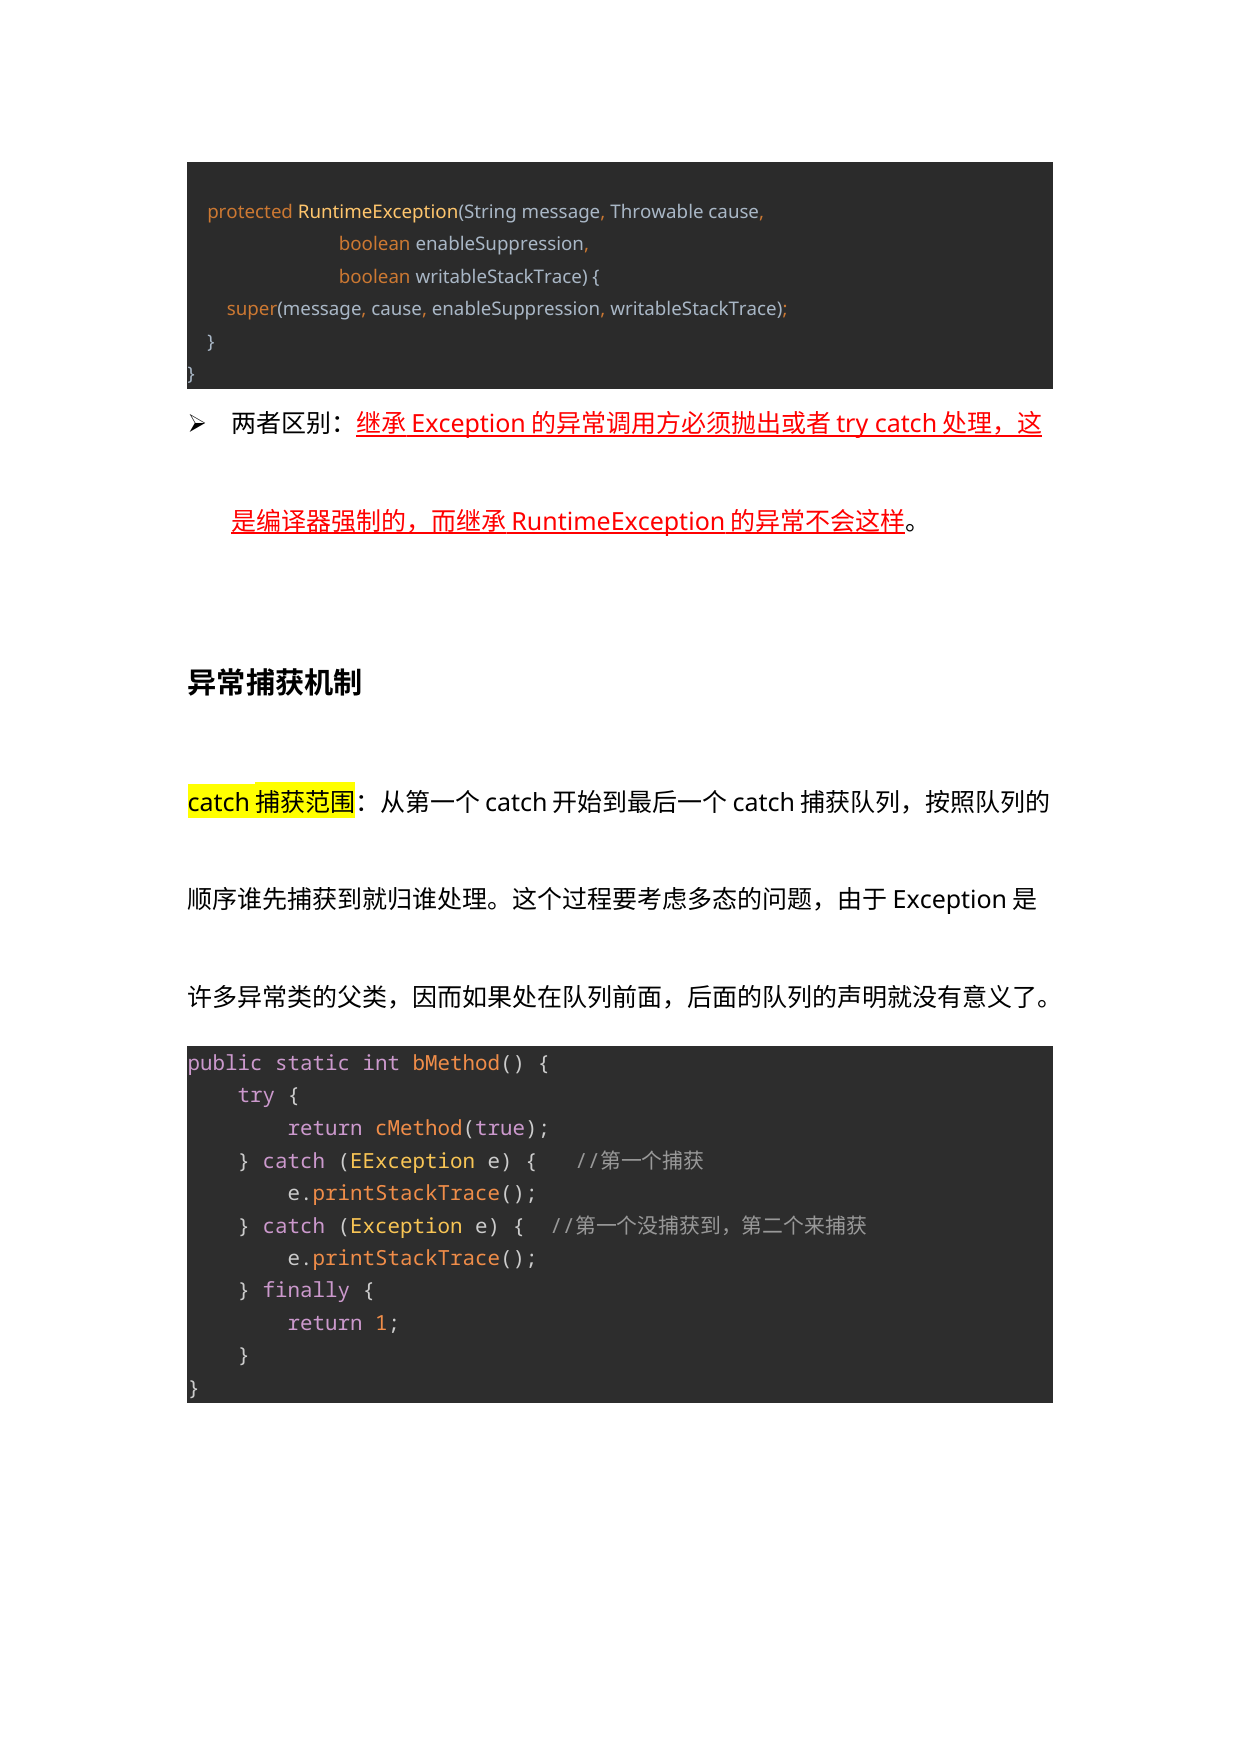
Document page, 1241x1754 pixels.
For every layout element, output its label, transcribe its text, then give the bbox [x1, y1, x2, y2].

text e.printStackTrace(); [187, 1176, 1053, 1208]
text e.printStackTrace(); [187, 1241, 1053, 1273]
text } finally { [187, 1273, 1053, 1306]
text } catch (EException e) { //第一个捕获 [187, 1143, 1053, 1176]
list 两者区别：继承Exception的异常调用方必须抛出或者try catch处理，这是编译器强制的，而继承RuntimeException的异常不会这样。 [187, 389, 1053, 552]
subtitle 异常捕获机制 [187, 649, 1053, 714]
text try { [187, 1078, 1053, 1111]
text catch捕获范围：从第一个catch开始到最后一个catch捕获队列，按照队列的顺序谁先捕获到就归谁处理。这个过程要考虑多态的问题，由于Exception是许多异常类的父类，因而如果处在队列前面，后面的队列的声明就没有意义了。 [187, 768, 1053, 1028]
text return 1; [187, 1306, 1053, 1338]
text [187, 162, 1053, 389]
text return cMethod(true); [187, 1111, 1053, 1143]
text } [187, 1371, 1053, 1403]
text } catch (Exception e) { //第一个没捕获到，第二个来捕获 [187, 1208, 1053, 1241]
text } [187, 1338, 1053, 1371]
text public static int bMethod() { [187, 1046, 1053, 1078]
